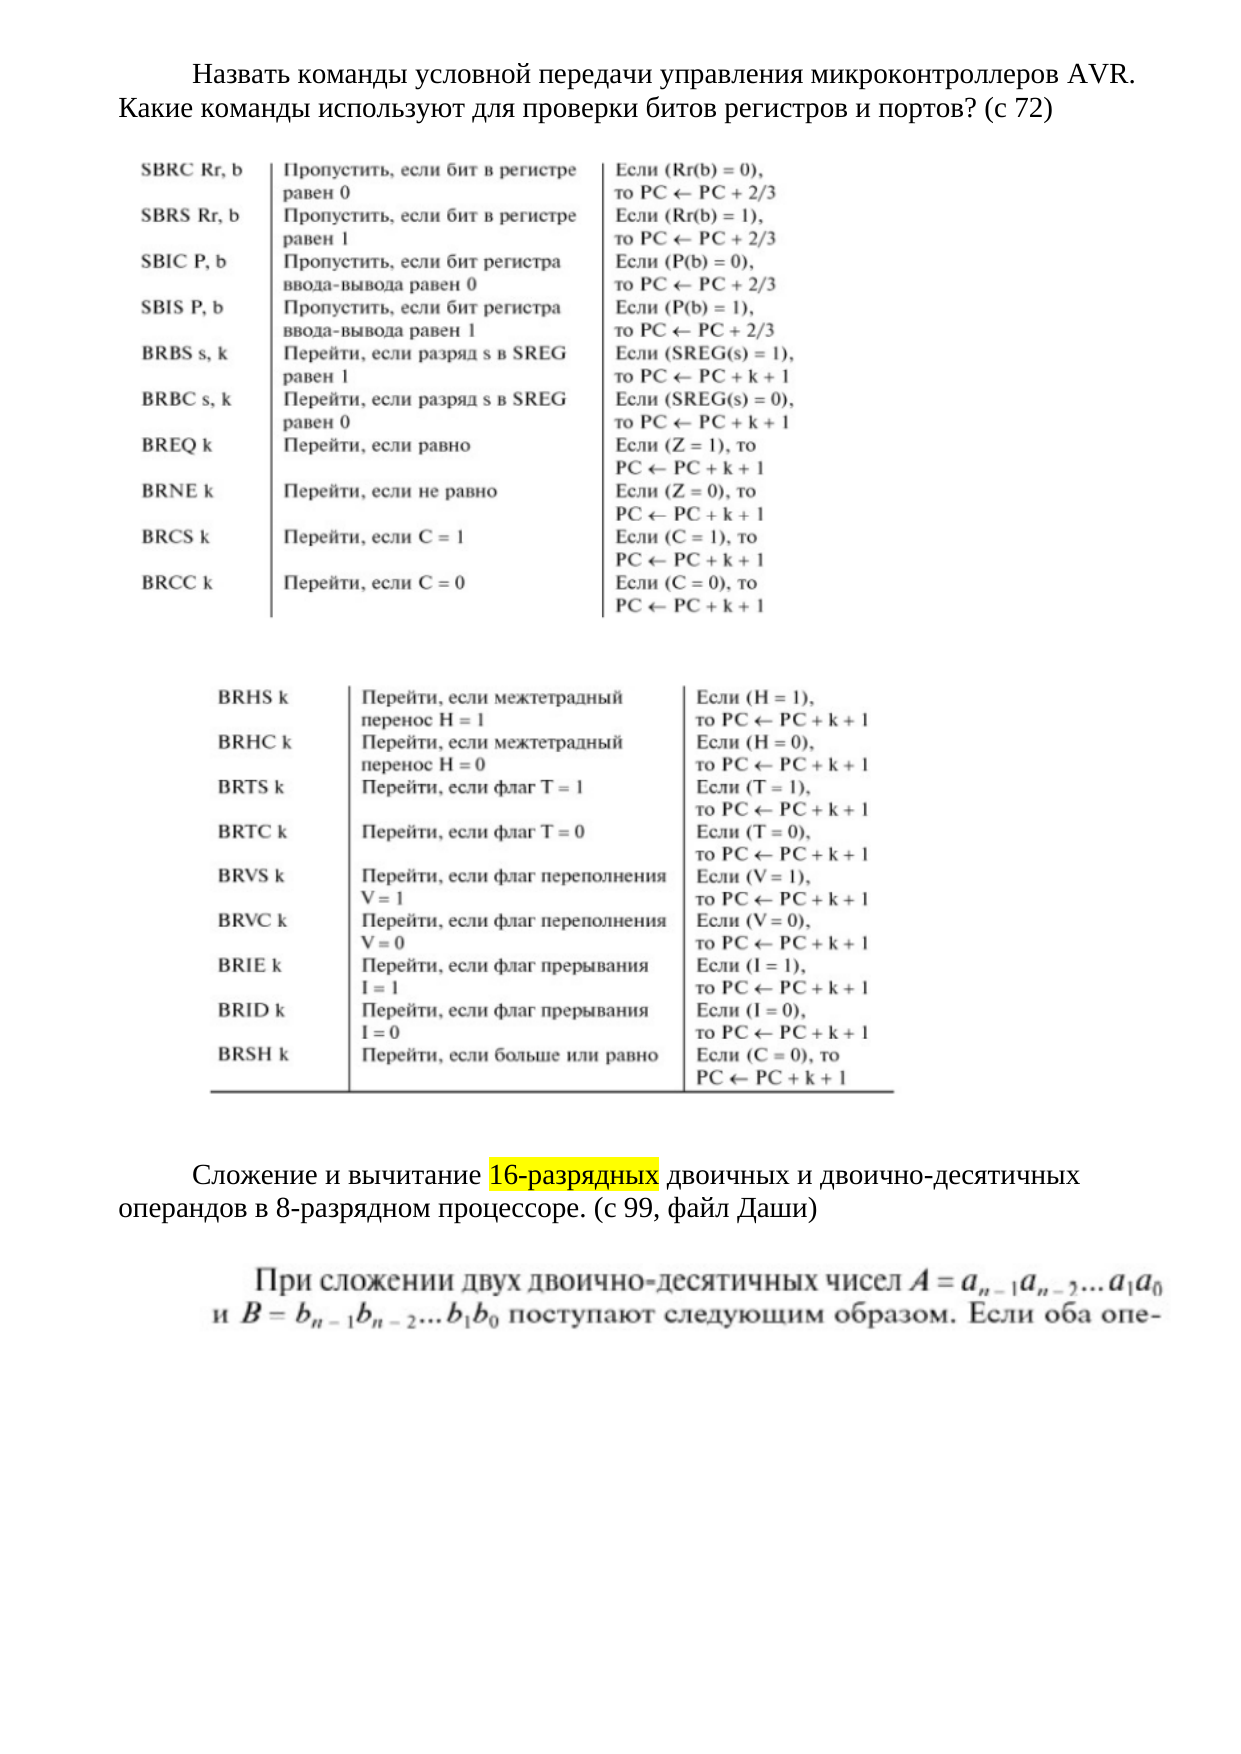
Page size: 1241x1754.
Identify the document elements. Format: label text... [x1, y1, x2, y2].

subtitle Сложение и вычитание 16-разрядных двоичных и двоично-десятичных операндов в 8-разрядном процессоре. (c 99, файл Даши) [118, 1157, 1181, 1224]
subtitle Назвать команды условной передачи управления микроконтроллеров AVR. Какие команды используют для проверки битов регистров и портов? (c 72) [118, 56, 1181, 123]
picture [191, 1245, 1181, 1347]
picture [118, 144, 923, 1107]
